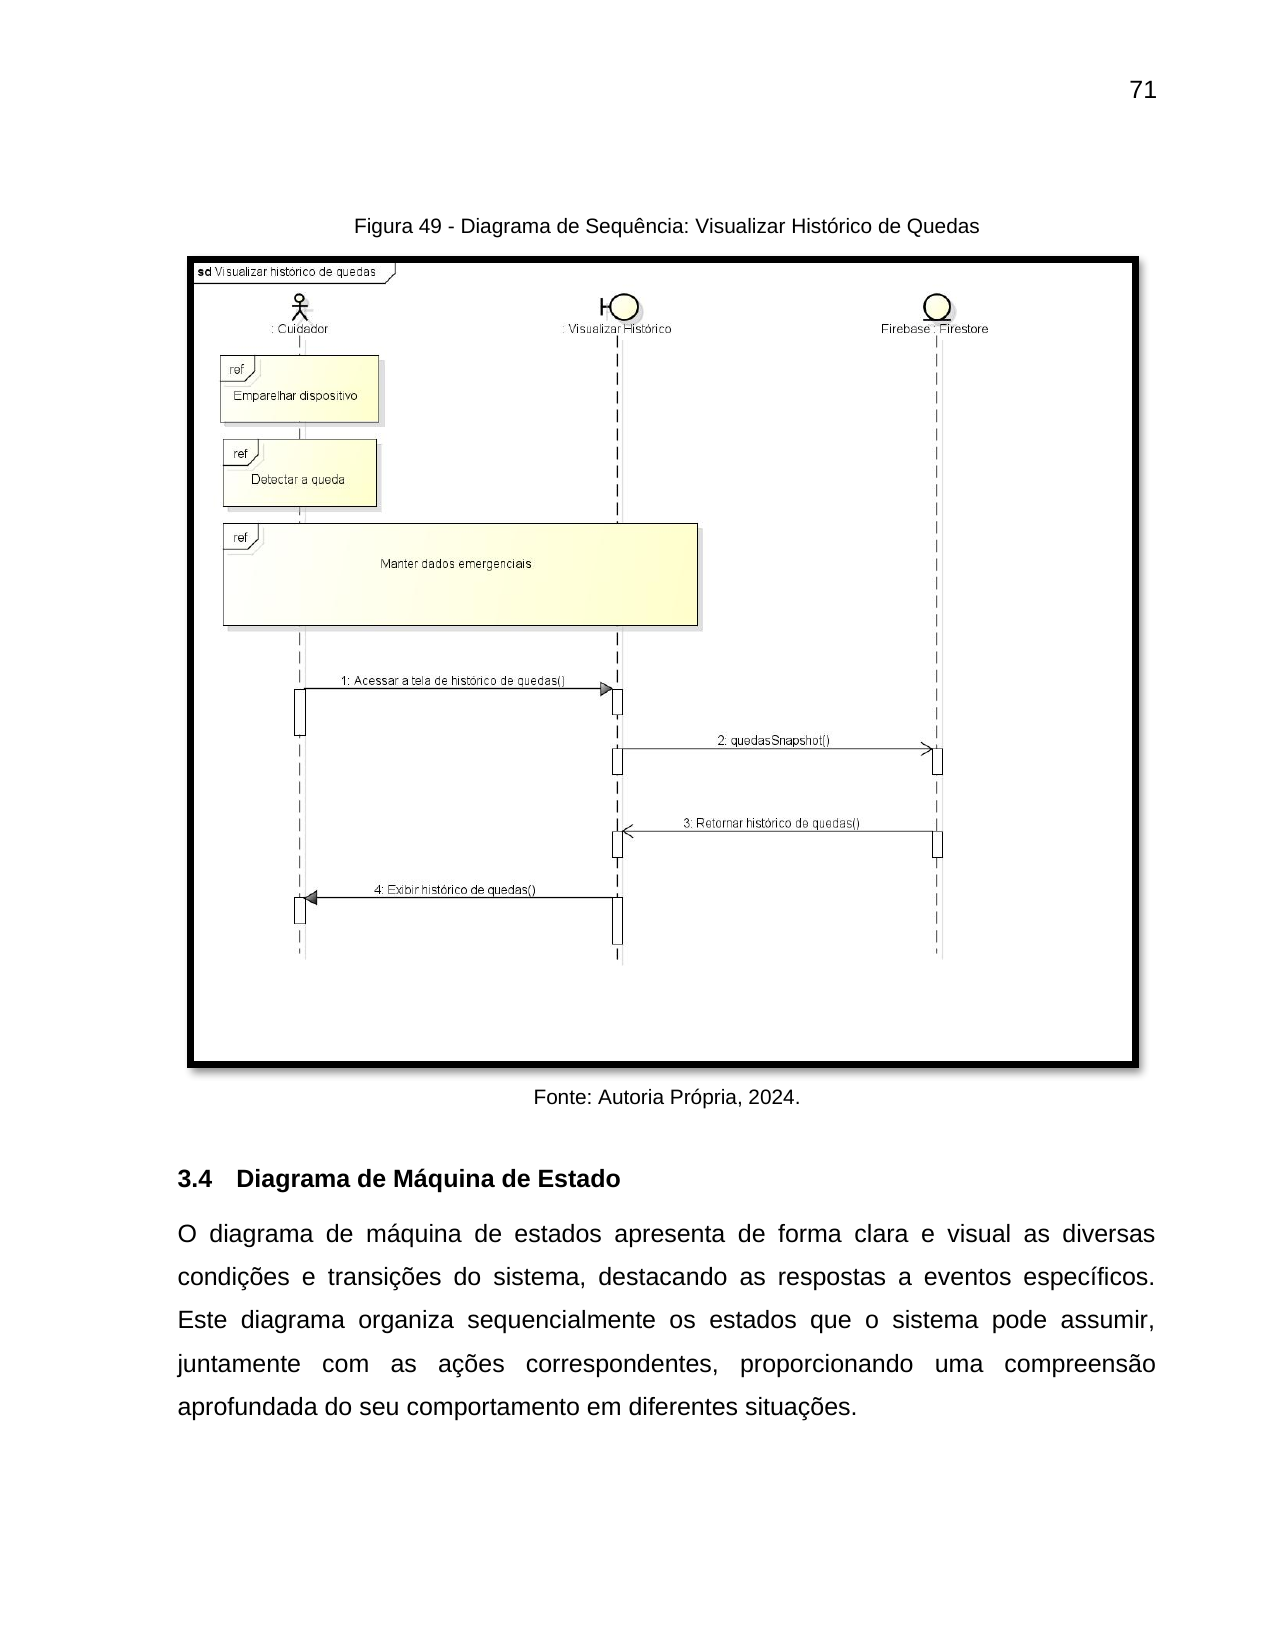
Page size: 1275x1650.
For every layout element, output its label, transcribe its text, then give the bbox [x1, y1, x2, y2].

subtitle Diagrama de Máquina de Estado [177, 1164, 1157, 1192]
text O diagrama de máquina de estados apresenta de forma clara e visual as diversas condições e transições do sistema, destacando as respostas a eventos específicos. Este diagrama organiza sequencialmente os estados que o sistema pode assumir, juntamente com as ações correspondentes, proporcionando uma compreensão aprofundada do seu comportamento em diferentes situações. [177, 1219, 1157, 1421]
text Fonte: Autoria Própria, 2024. [177, 1084, 1157, 1108]
picture [194, 263, 1132, 1061]
text Figura 49 - Diagrama de Sequência: Visualizar Histórico de Quedas [177, 214, 1157, 238]
